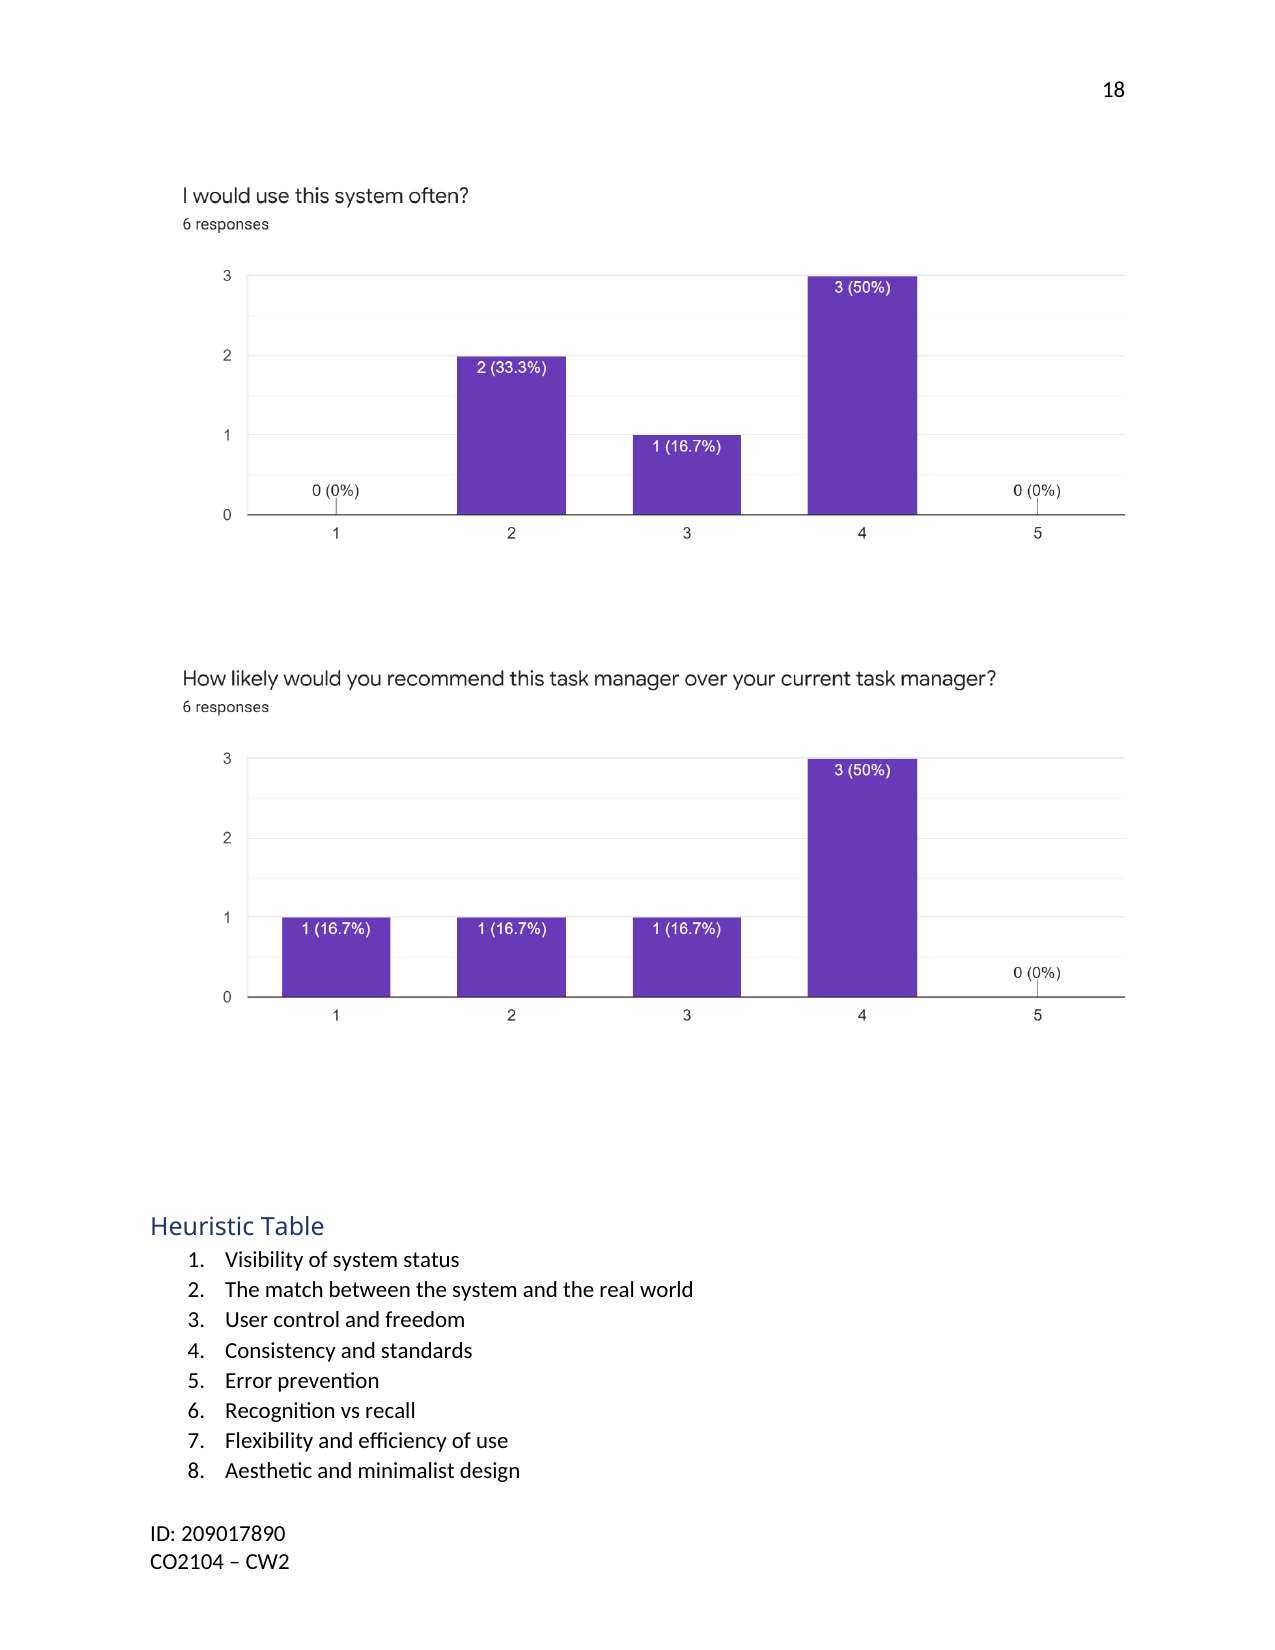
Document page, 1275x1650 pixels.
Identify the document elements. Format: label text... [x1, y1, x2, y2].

list Error prevention [187, 1366, 1125, 1394]
picture [150, 632, 1125, 1096]
list Consistency and standards [187, 1336, 1125, 1364]
list Recognition vs recall [187, 1396, 1125, 1424]
subtitle Heuristic Table [150, 1208, 1125, 1242]
list User control and freedom [187, 1306, 1125, 1333]
list The match between the system and the real world [187, 1275, 1125, 1303]
picture [150, 150, 1125, 614]
list Visibility of system status [187, 1245, 1125, 1273]
list Flexibility and efficiency of use [187, 1426, 1125, 1454]
list Aesthetic and minimalist design [187, 1457, 1125, 1484]
